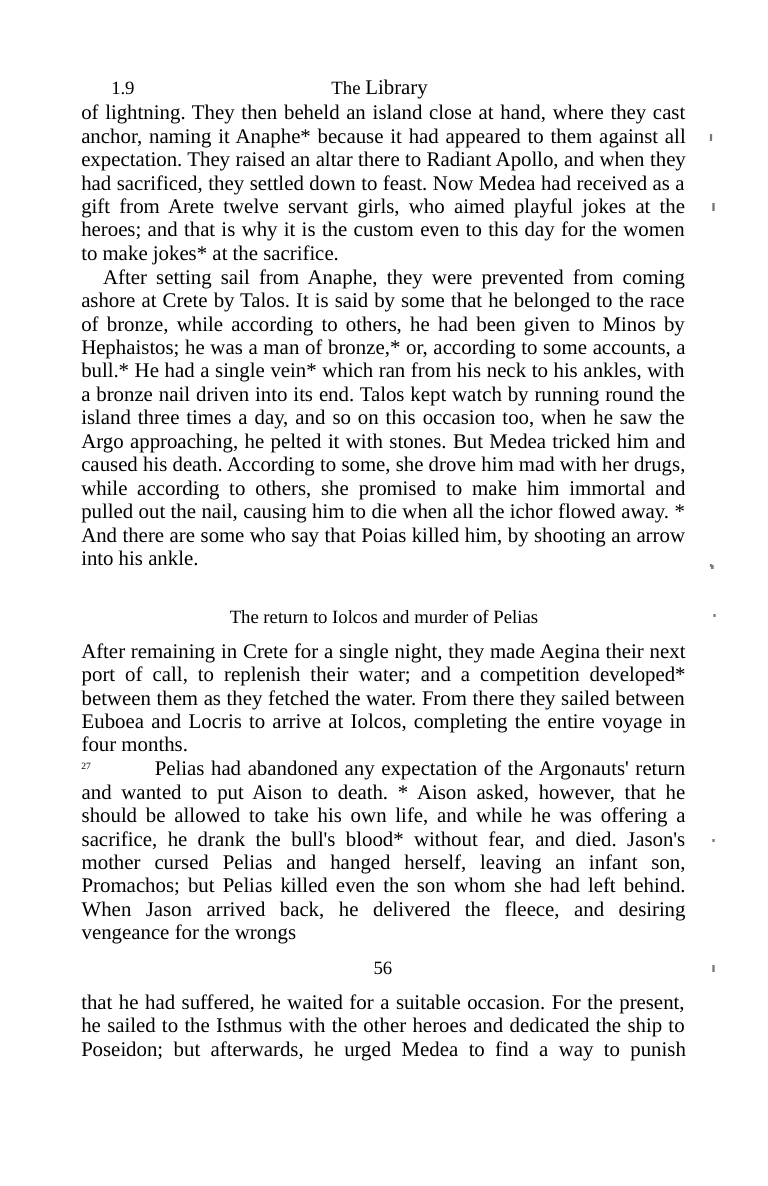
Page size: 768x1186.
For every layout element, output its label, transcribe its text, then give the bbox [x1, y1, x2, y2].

text After setting sail from Anaphe, they were prevented from coming ashore at Crete by Talos. It is said by some that he belonged to the race of bronze, while according to others, he had been given to Minos by Hephaistos; he was a man of bronze,* or, according to some accounts, a bull.* He had a single vein* which ran from his neck to his ankles, with a bronze nail driven into its end. Talos kept watch by running round the island three times a day, and so on this occasion too, when he saw the Argo approaching, he pelted it with stones. But Medea tricked him and caused his death. According to some, she drove him mad with her drugs, while according to others, she promised to make him immortal and pulled out the nail, causing him to die when all the ichor flowed away. * And there are some who say that Poias killed him, by shooting an arrow into his ankle. [81, 265, 686, 570]
text 56 [116, 957, 649, 979]
list Pelias had abandoned any expectation of the Argonauts' return and wanted to put Aison to death. * Aison asked, however, that he should be allowed to take his own life, and while he was offering a sacrifice, he drank the bull's blood* without fear, and died. Jason's mother cursed Pelias and hanged herself, leaving an infant son, Promachos; but Pelias killed even the son whom she had left behind. When Jason arrived back, he delivered the fleece, and desiring vengeance for the wrongs [81, 757, 686, 944]
text After remaining in Crete for a single night, they made Aegina their next port of call, to replenish their water; and a competition developed* between them as they fetched the water. From there they sailed between Euboea and Locris to arrive at Iolcos, completing the entire voyage in four months. [81, 639, 686, 756]
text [81, 990, 686, 1061]
text The return to Iolcos and murder of Pelias [116, 606, 651, 628]
text of lightning. They then beheld an island close at hand, where they cast anchor, naming it Anaphe* because it had appeared to them against all expectation. They raised an altar there to Radiant Apollo, and when they had sacrificed, they settled down to feast. Now Medea had received as a gift from Arete twelve servant girls, who aimed playful jokes at the heroes; and that is why it is the custom even to this day for the women to make jokes* at the sacrifice. [81, 101, 686, 265]
